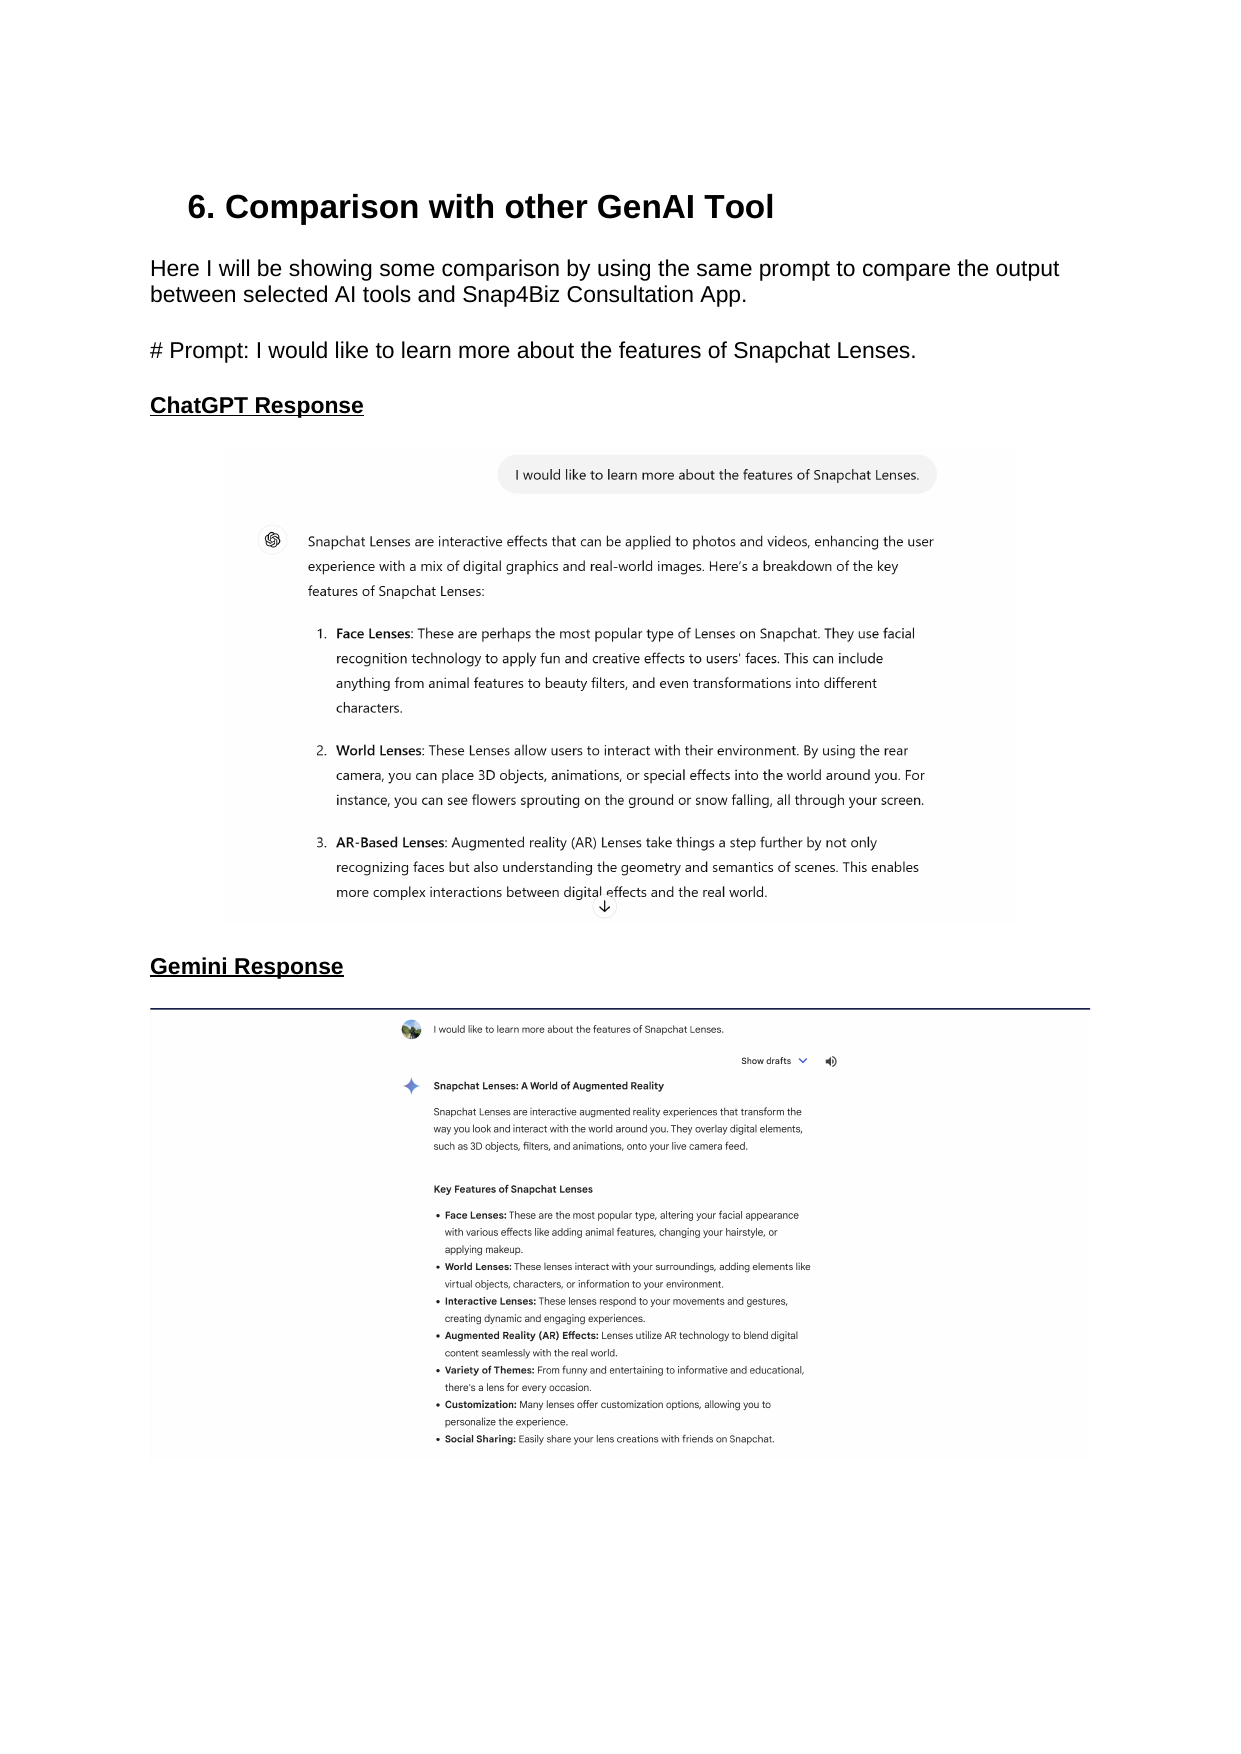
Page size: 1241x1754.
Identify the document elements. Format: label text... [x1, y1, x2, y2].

subtitle Comparison with other GenAI Tool [187, 187, 1090, 226]
text Gemini Response [150, 953, 1090, 979]
picture [222, 448, 1018, 924]
picture [150, 1008, 1091, 1460]
text ChatGPT Response [150, 392, 1090, 419]
text Here I will be showing some comparison by using the same prompt to compare the output between selected AI tools and Snap4Biz Consultation App. [150, 255, 1090, 308]
text # Prompt: I would like to learn more about the features of Snapchat Lenses. [150, 337, 1090, 363]
